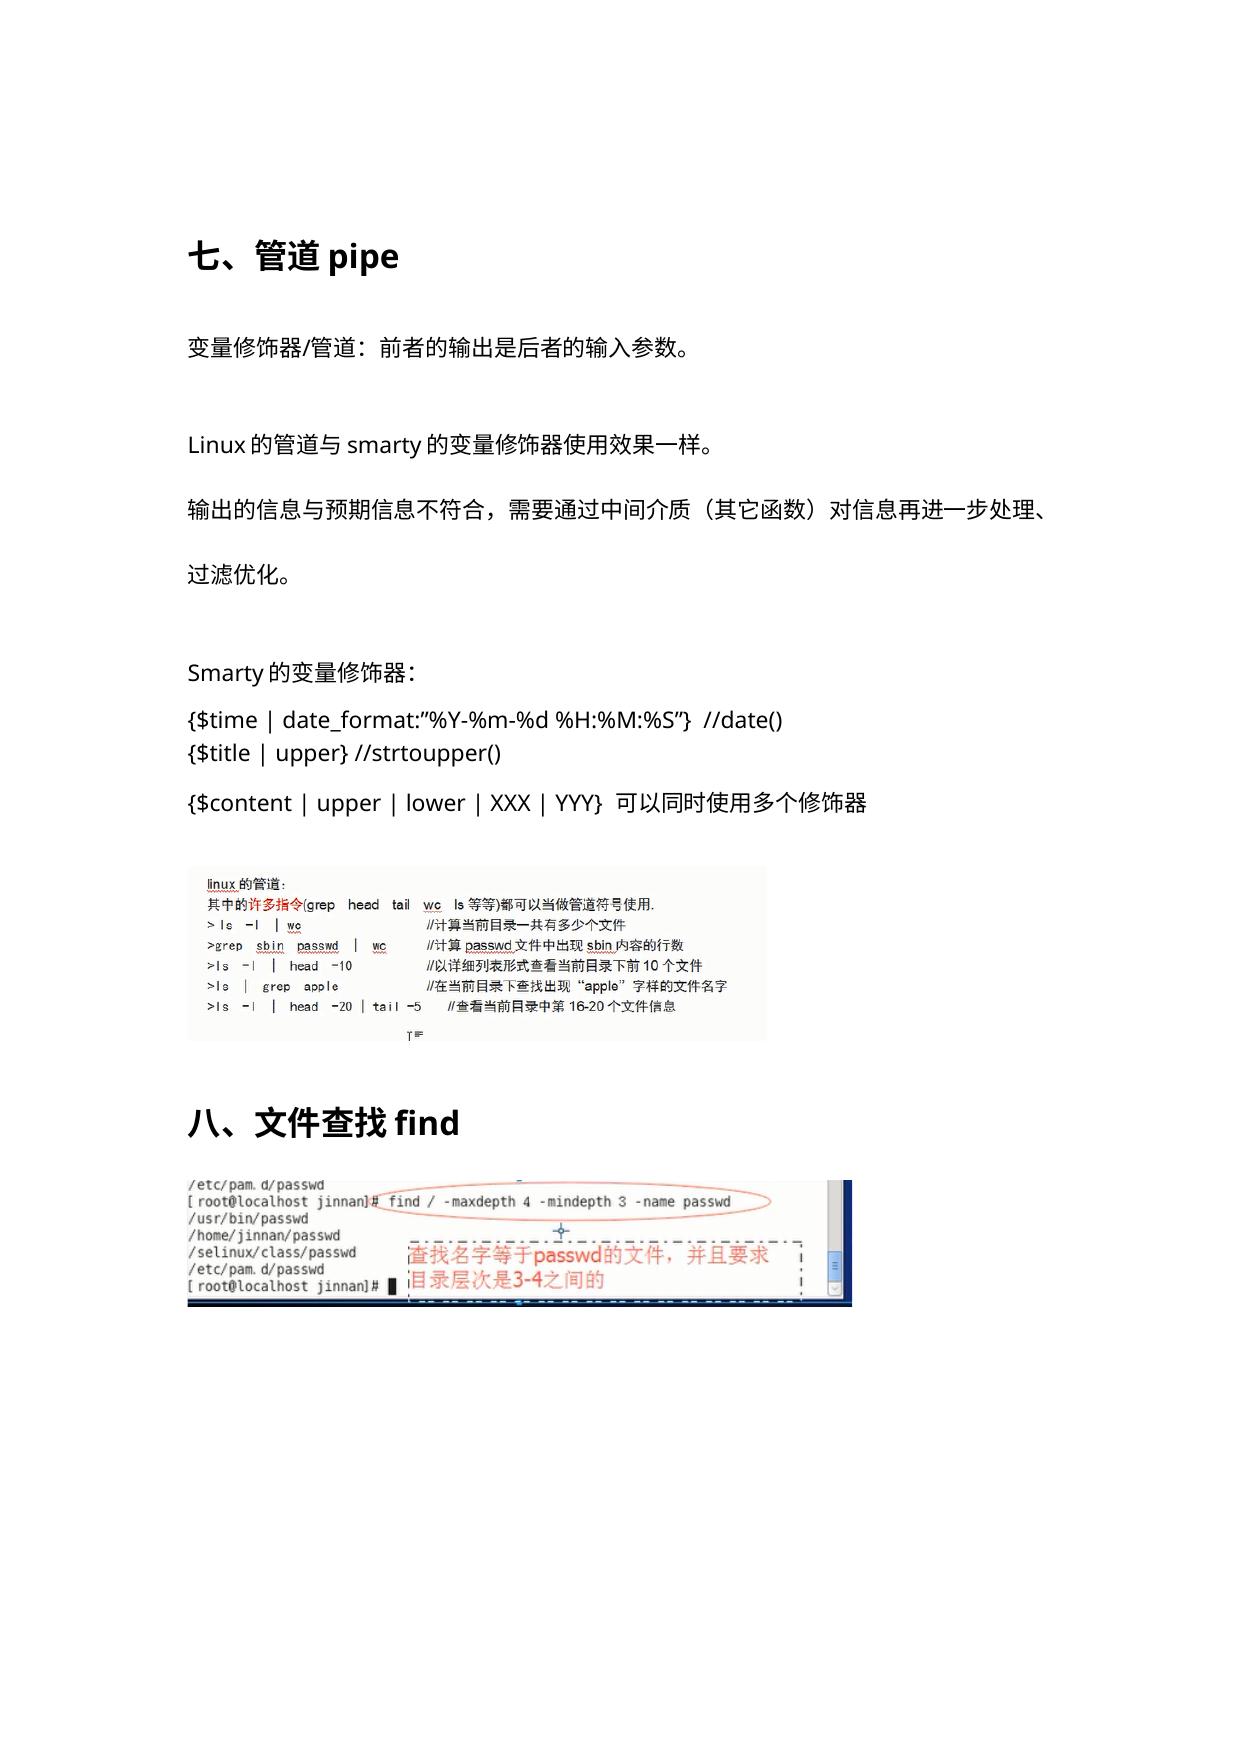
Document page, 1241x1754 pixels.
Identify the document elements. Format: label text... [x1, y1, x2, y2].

text {$time | date_format:”%Y-%m-%d %H:%M:%S”} //date() [187, 704, 1053, 736]
text 七、管道pipe [187, 222, 1053, 287]
text 变量修饰器/管道：前者的输出是后者的输入参数。 [187, 314, 1053, 379]
text Smarty的变量修饰器： [187, 639, 1053, 704]
picture [187, 866, 768, 1041]
text 八、文件查找find [187, 1088, 1053, 1153]
text Linux的管道与smarty的变量修饰器使用效果一样。 [187, 411, 1053, 476]
text 输出的信息与预期信息不符合，需要通过中间介质（其它函数）对信息再进一步处理、过滤优化。 [187, 476, 1053, 606]
text {$content | upper | lower | XXX | YYY} 可以同时使用多个修饰器 [187, 769, 1053, 834]
text {$title | upper} //strtoupper() [187, 736, 1053, 769]
picture [187, 1180, 853, 1307]
